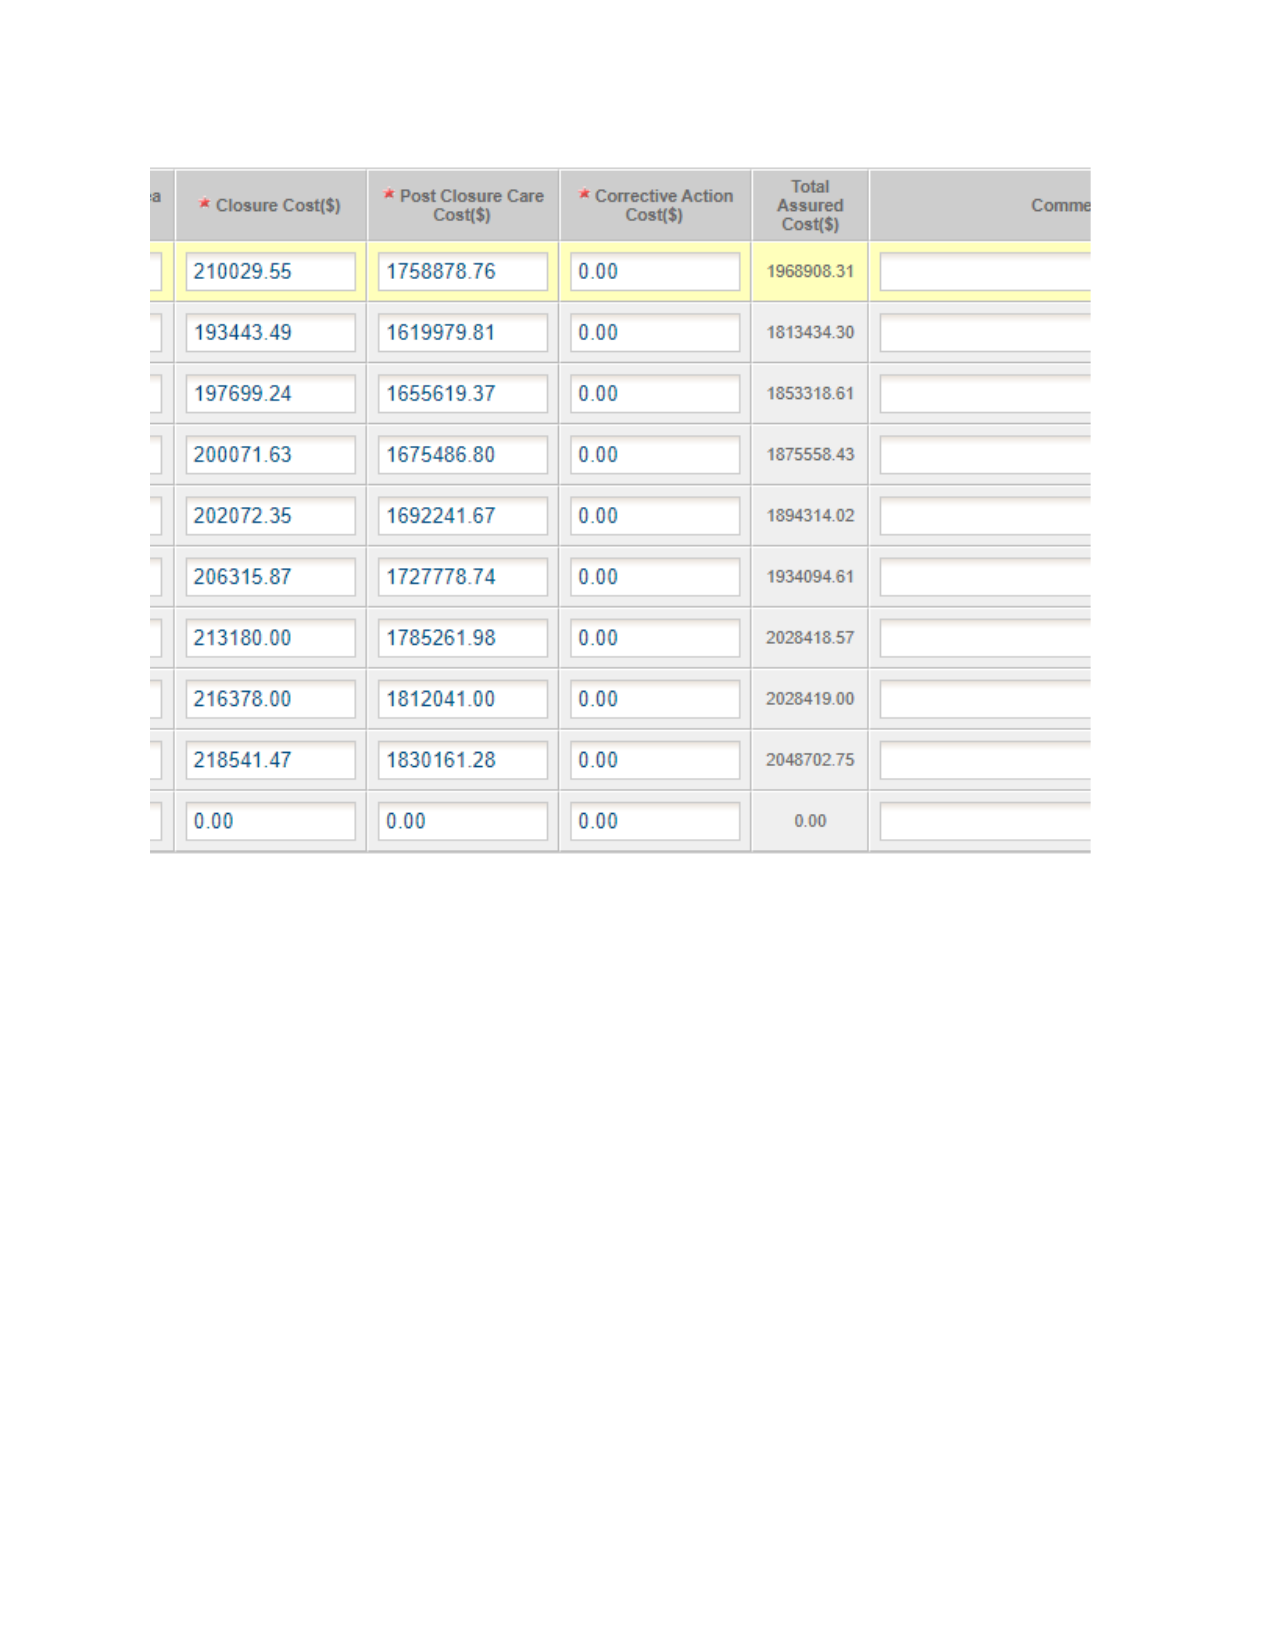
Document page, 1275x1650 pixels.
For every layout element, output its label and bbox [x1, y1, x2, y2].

picture [150, 150, 1091, 896]
